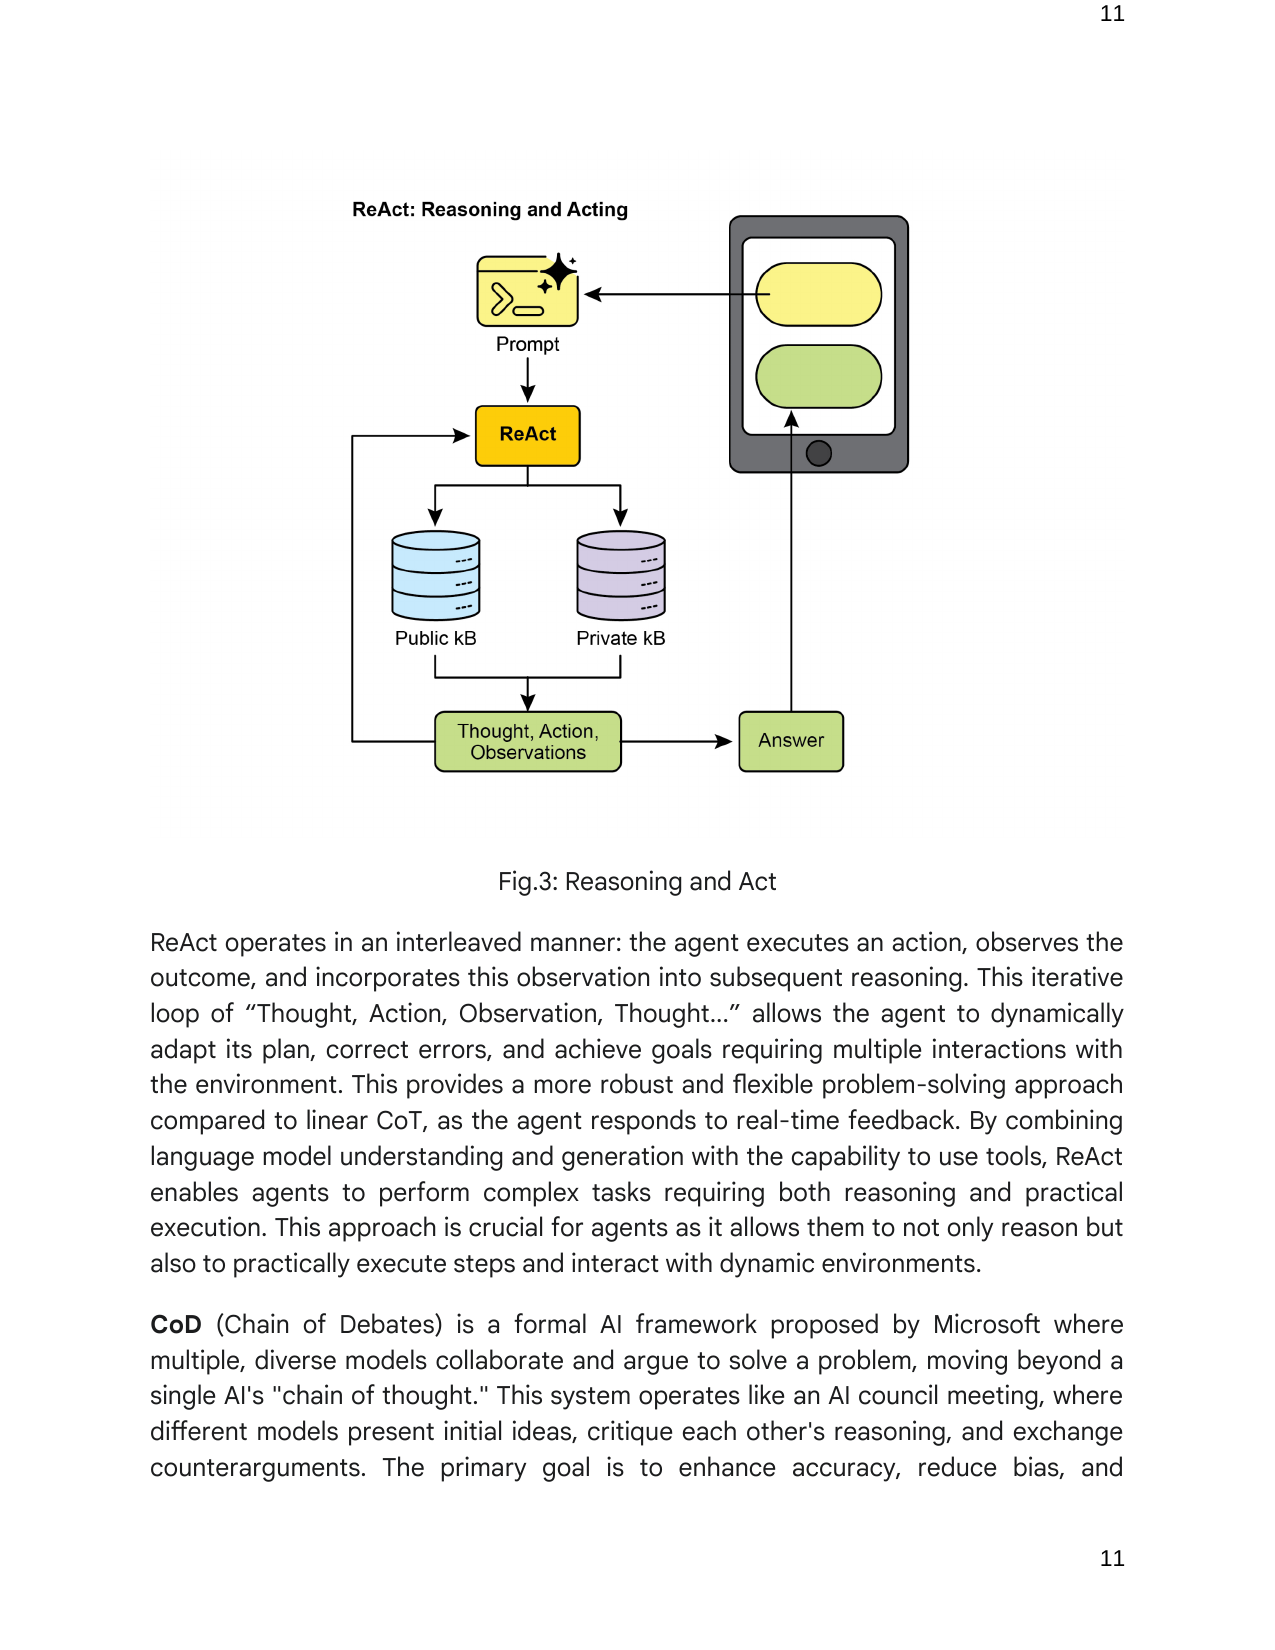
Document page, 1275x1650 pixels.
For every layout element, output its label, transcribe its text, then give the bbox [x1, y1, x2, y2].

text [150, 1309, 1125, 1483]
picture [150, 150, 1125, 838]
text ReAct operates in an interleaved manner: the agent executes an action, observes the outcome, and incorporates this observation into subsequent reasoning. This iterative loop of “Thought, Action, Observation, Thought...” allows the agent to dynamically adapt its plan, correct errors, and achieve goals requiring multiple interactions with the environment. This provides a more robust and flexible problem-solving approach compared to linear CoT, as the agent responds to real-time feedback. By combining language model understanding and generation with the capability to use tools, ReAct enables agents to perform complex tasks requiring both reasoning and practical execution. This approach is crucial for agents as it allows them to not only reason but also to practically execute steps and interact with dynamic environments. [150, 927, 1125, 1280]
text Fig.3: Reasoning and Act [150, 866, 1125, 897]
